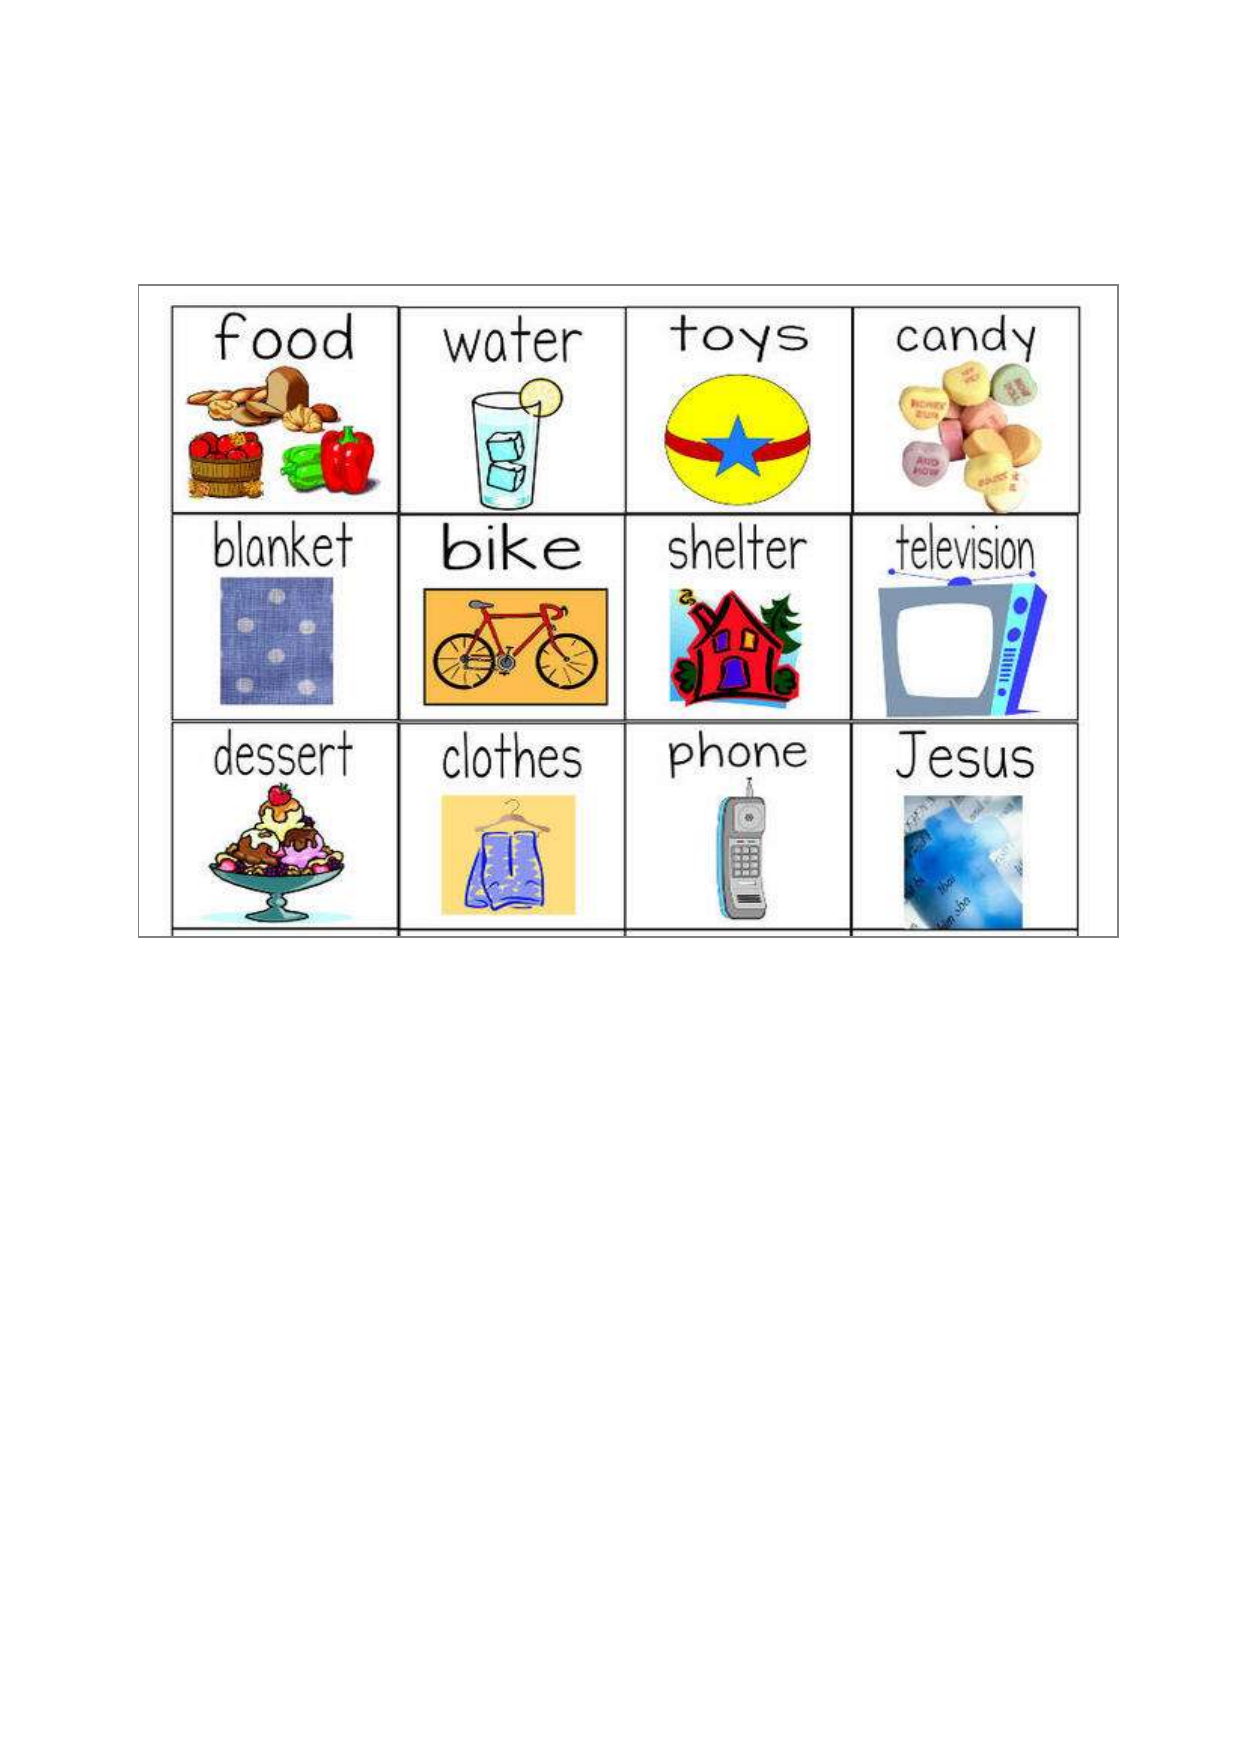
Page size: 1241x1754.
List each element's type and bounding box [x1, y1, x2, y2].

picture [139, 286, 1117, 936]
